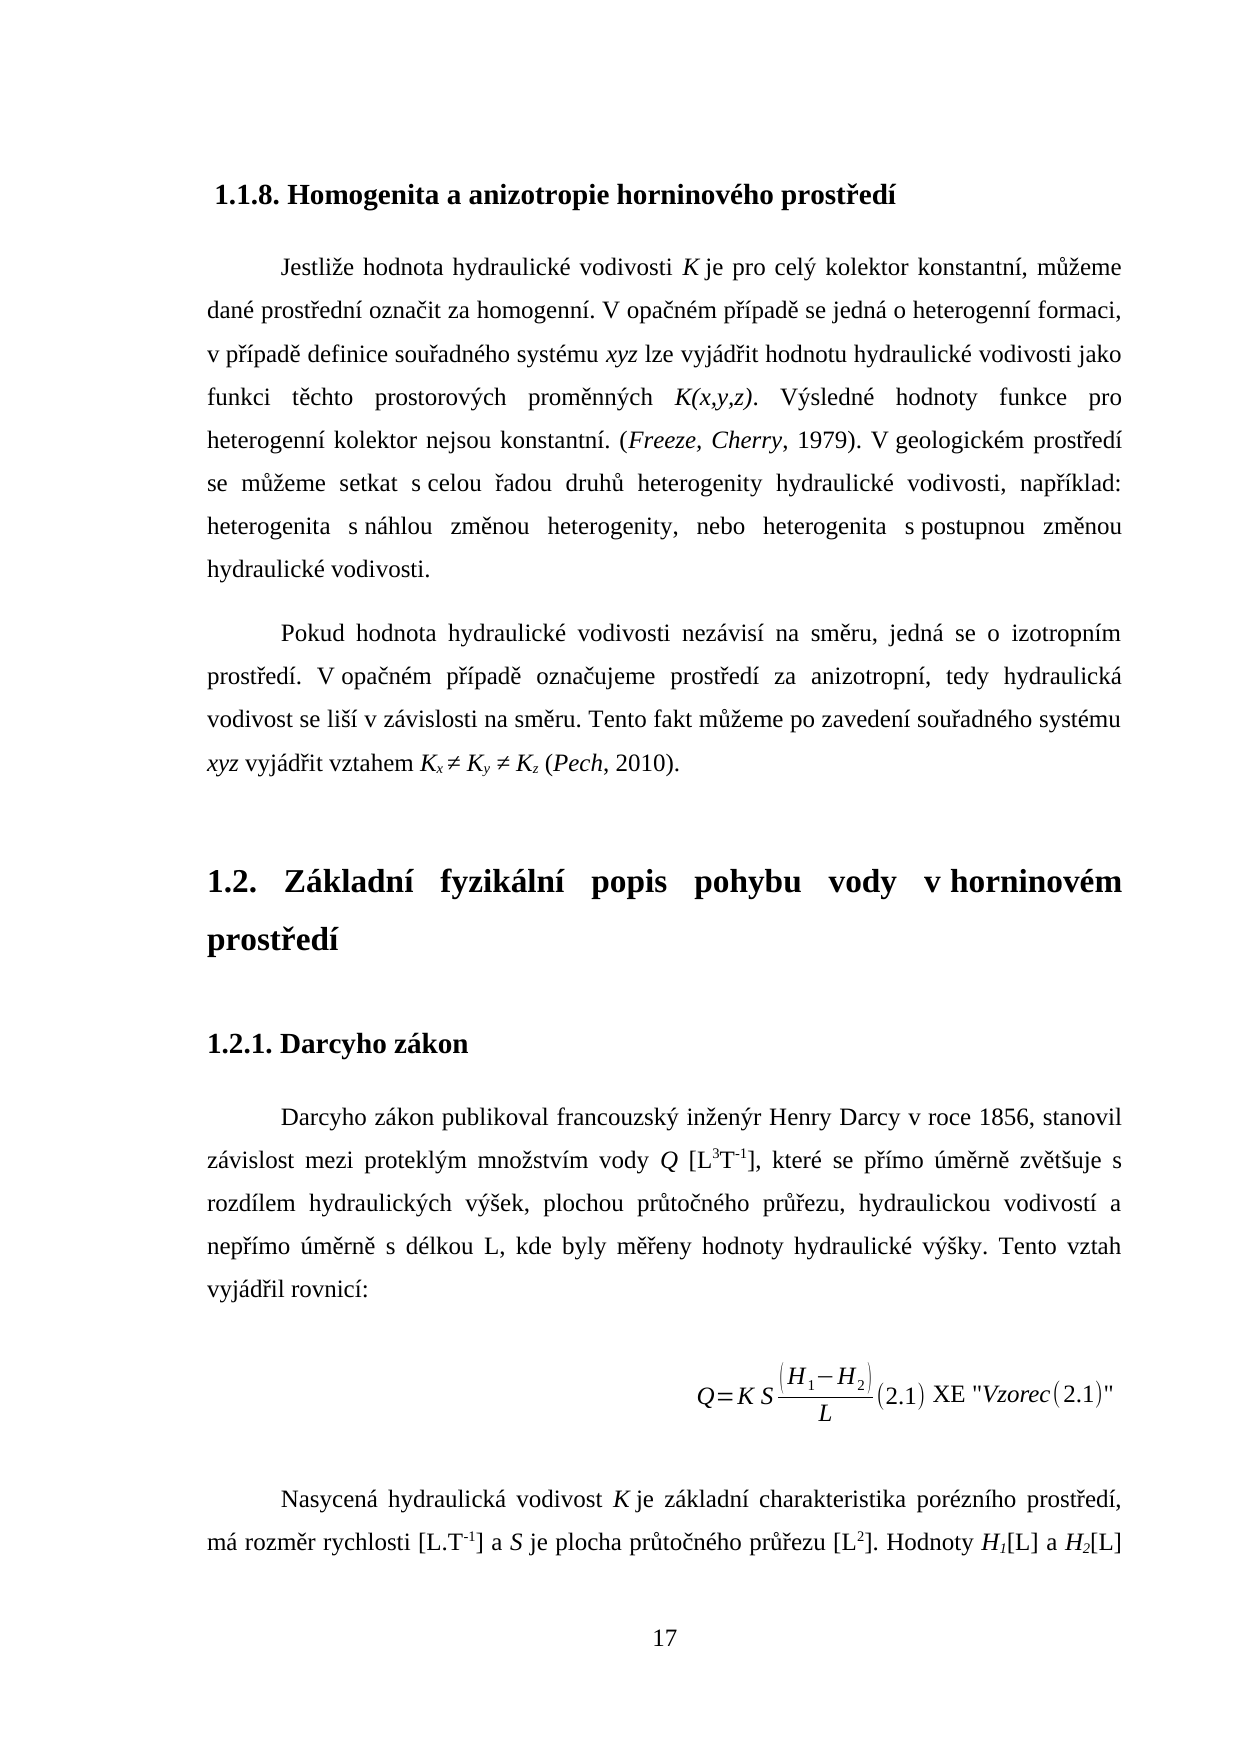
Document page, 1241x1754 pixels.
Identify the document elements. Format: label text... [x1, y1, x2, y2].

text Pokud hodnota hydraulické vodivosti nezávisí na směru, jedná se o izotropním prostředí. V opačném případě označujeme prostředí za anizotropní, tedy hydraulická vodivost se liší v závislosti na směru. Tento fakt můžeme po zavedení souřadného systému xyz vyjádřit vztahem Kx ≠ Ky ≠ Kz (Pech, 2010). [207, 618, 1122, 776]
subtitle 1.1.8. Homogenita a anizotropie horninového prostředí [207, 177, 1122, 211]
subtitle 1.2.1. Darcyho zákon [207, 1027, 1122, 1060]
text Darcyho zákon publikoval francouzský inženýr Henry Darcy v roce 1856, stanovil závislost mezi proteklým množstvím vody Q [L3T-1], které se přímo úměrně zvětšuje s rozdílem hydraulických výšek, plochou průtočného průřezu, hydraulickou vodivostí a nepřímo úměrně s délkou L, kde byly měřeny hodnoty hydraulické výšky. Tento vztah vyjádřil rovnicí: [207, 1102, 1122, 1303]
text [207, 1484, 1122, 1556]
subtitle 1.2. Základní fyzikální popis pohybu vody v horninovém prostředí [207, 862, 1122, 957]
text Jestliže hodnota hydraulické vodivosti K je pro celý kolektor konstantní, můžeme dané prostřední označit za homogenní. V opačném případě se jedná o heterogenní formaci, v případě definice souřadného systému xyz lze vyjádřit hodnotu hydraulické vodivosti jako funkci těchto prostorových proměnných K(x,y,z). Výsledné hodnoty funkce pro heterogenní kolektor nejsou konstantní. (Freeze, Cherry, 1979). V geologickém prostředí se můžeme setkat s celou řadou druhů heterogenity hydraulické vodivosti, například: heterogenita s náhlou změnou heterogenity, nebo heterogenita s postupnou změnou hydraulické vodivosti. [207, 252, 1122, 583]
